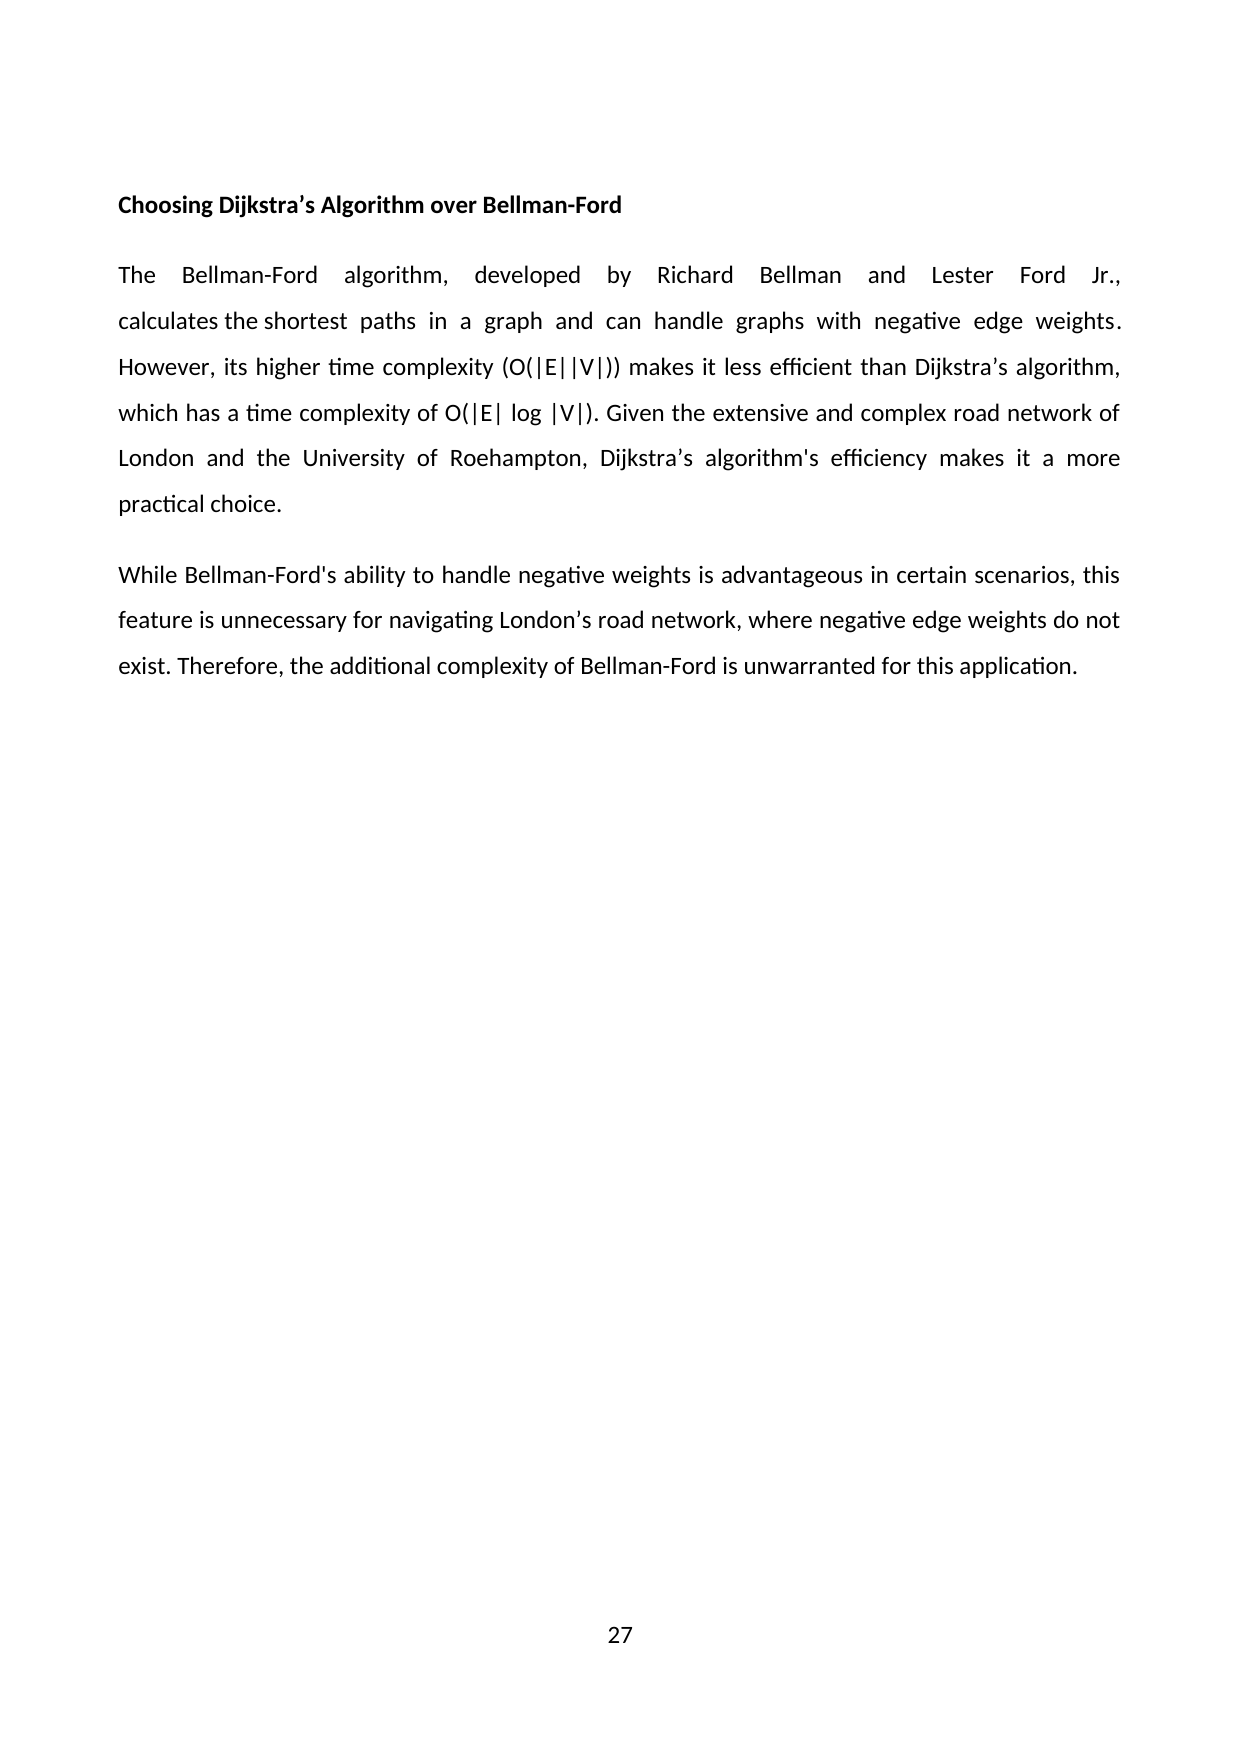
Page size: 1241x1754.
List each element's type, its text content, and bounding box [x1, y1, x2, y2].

text Choosing Dijkstra’s Algorithm over Bellman-Ford [118, 189, 1122, 219]
text The Bellman-Ford algorithm, developed by Richard Bellman and Lester Ford Jr., calculates the shortest paths in a graph and can handle graphs with negative edge weights. However, its higher time complexity (O(|E||V|)) makes it less efficient than Dijkstra’s algorithm, which has a time complexity of O(|E| log |V|). Given the extensive and complex road network of London and the University of Roehampton, Dijkstra’s algorithm's efficiency makes it a more practical choice. [118, 259, 1122, 519]
text While Bellman-Ford's ability to handle negative weights is advantageous in certain scenarios, this feature is unnecessary for navigating London’s road network, where negative edge weights do not exist. Therefore, the additional complexity of Bellman-Ford is unwarranted for this application. [118, 559, 1122, 681]
